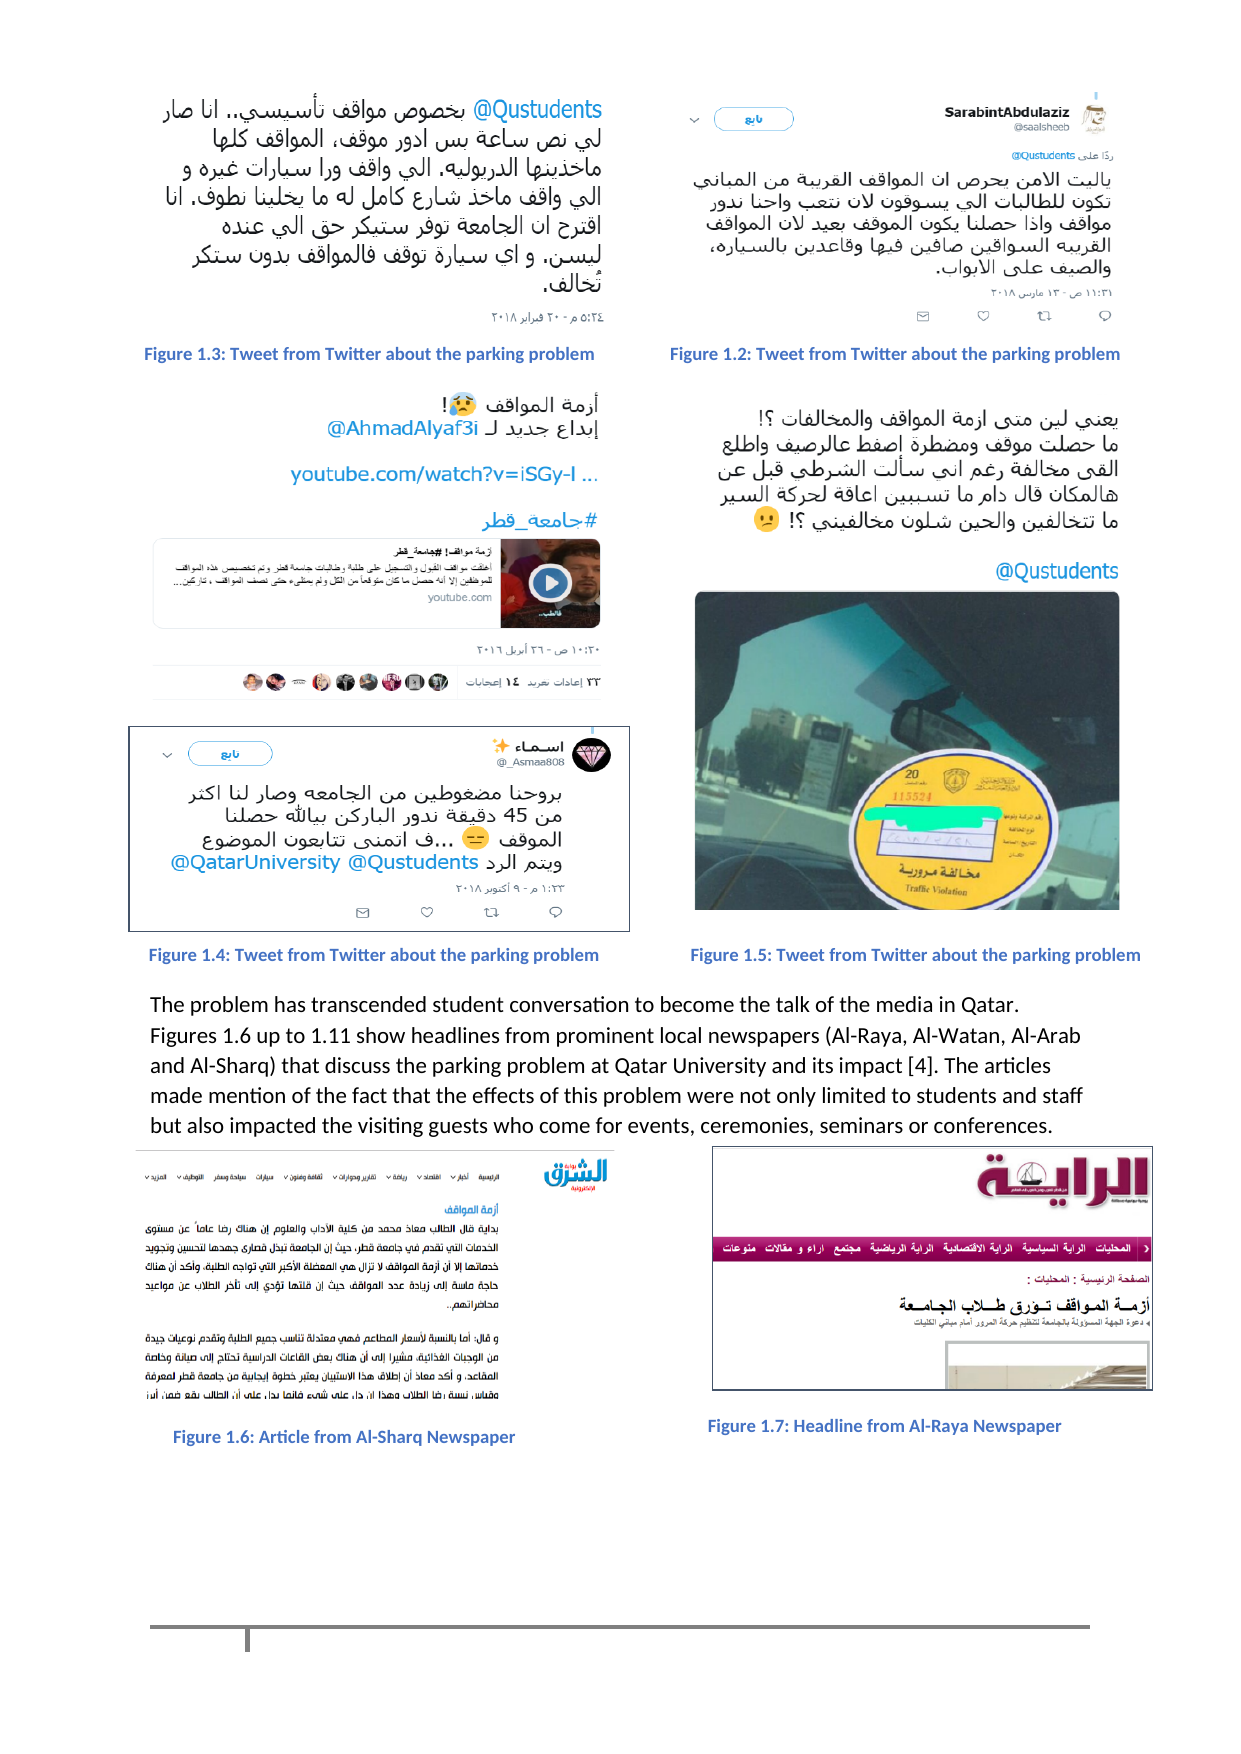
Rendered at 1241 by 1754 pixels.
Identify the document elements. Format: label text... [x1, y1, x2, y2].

picture [135, 1150, 615, 1399]
picture [129, 89, 628, 336]
picture [673, 394, 1144, 910]
text The problem has transcended student conversation to become the talk of the media in Qatar. Figures 1.6 up to 1.11 show headlines from prominent local newspapers (Al-Raya, Al-Watan, Al-Arab and Al-Sharq) that discuss the parking problem at Qatar University and its impact [4]. The articles made mention of the fact that the effects of this problem were not only limited to students and staff but also impacted the visiting guests who come for events, ceremonies, seminars or conferences. [150, 991, 1090, 1139]
picture [713, 1147, 1152, 1389]
picture [128, 389, 627, 706]
picture [130, 727, 629, 931]
picture [664, 92, 1135, 339]
